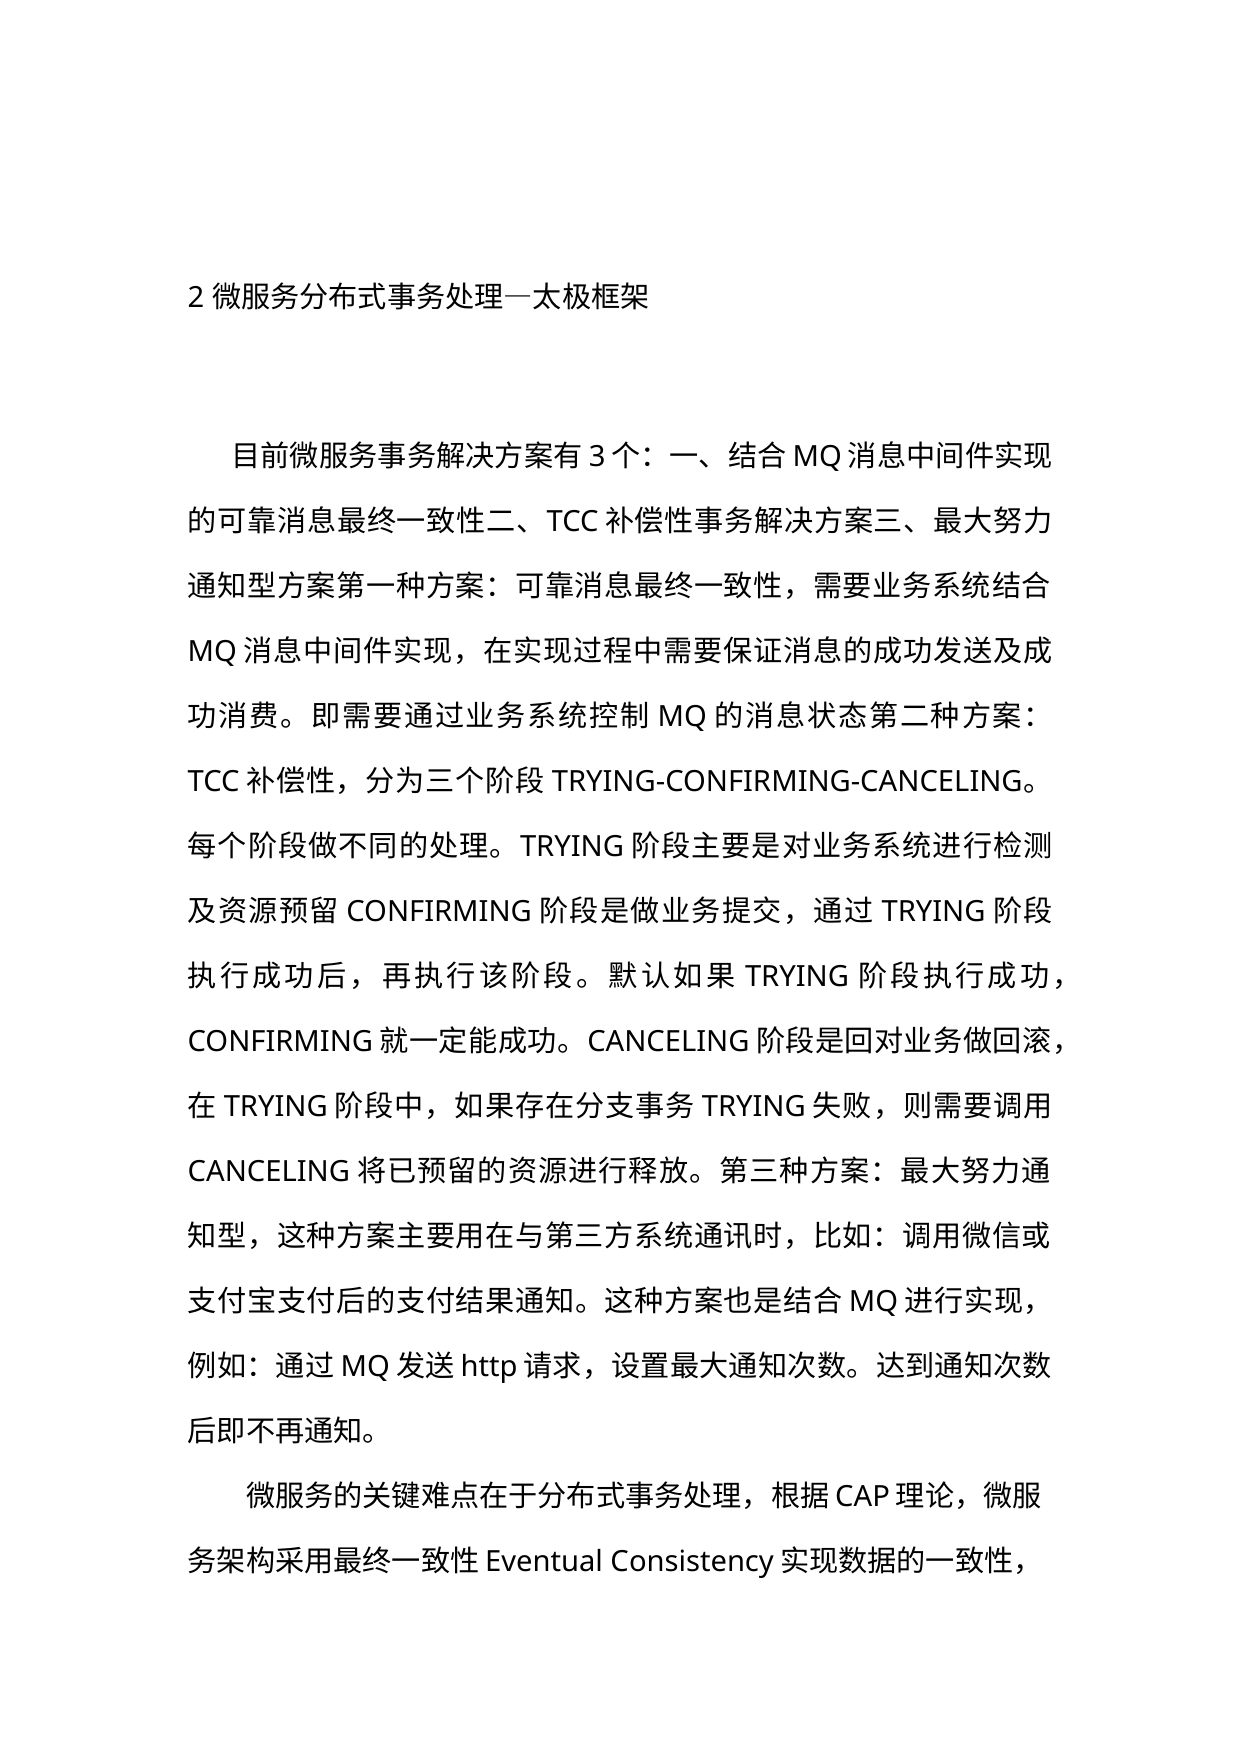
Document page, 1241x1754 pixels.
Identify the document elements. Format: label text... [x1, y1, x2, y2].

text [187, 1461, 1053, 1591]
subtitle 2 微服务分布式事务处理—太极框架 [187, 262, 1053, 327]
text 目前微服务事务解决方案有3个：一、结合MQ消息中间件实现的可靠消息最终一致性二、TCC补偿性事务解决方案三、最大努力通知型方案第一种方案：可靠消息最终一致性，需要业务系统结合MQ消息中间件实现，在实现过程中需要保证消息的成功发送及成功消费。即需要通过业务系统控制MQ的消息状态第二种方案：TCC补偿性，分为三个阶段TRYING-CONFIRMING-CANCELING。每个阶段做不同的处理。TRYING阶段主要是对业务系统进行检测及资源预留CONFIRMING阶段是做业务提交，通过TRYING阶段执行成功后，再执行该阶段。默认如果TRYING阶段执行成功，CONFIRMING就一定能成功。CANCELING阶段是回对业务做回滚，在TRYING阶段中，如果存在分支事务TRYING失败，则需要调用CANCELING将已预留的资源进行释放。第三种方案：最大努力通知型，这种方案主要用在与第三方系统通讯时，比如：调用微信或支付宝支付后的支付结果通知。这种方案也是结合MQ进行实现，例如：通过MQ发送http请求，设置最大通知次数。达到通知次数后即不再通知。 [187, 421, 1053, 1461]
